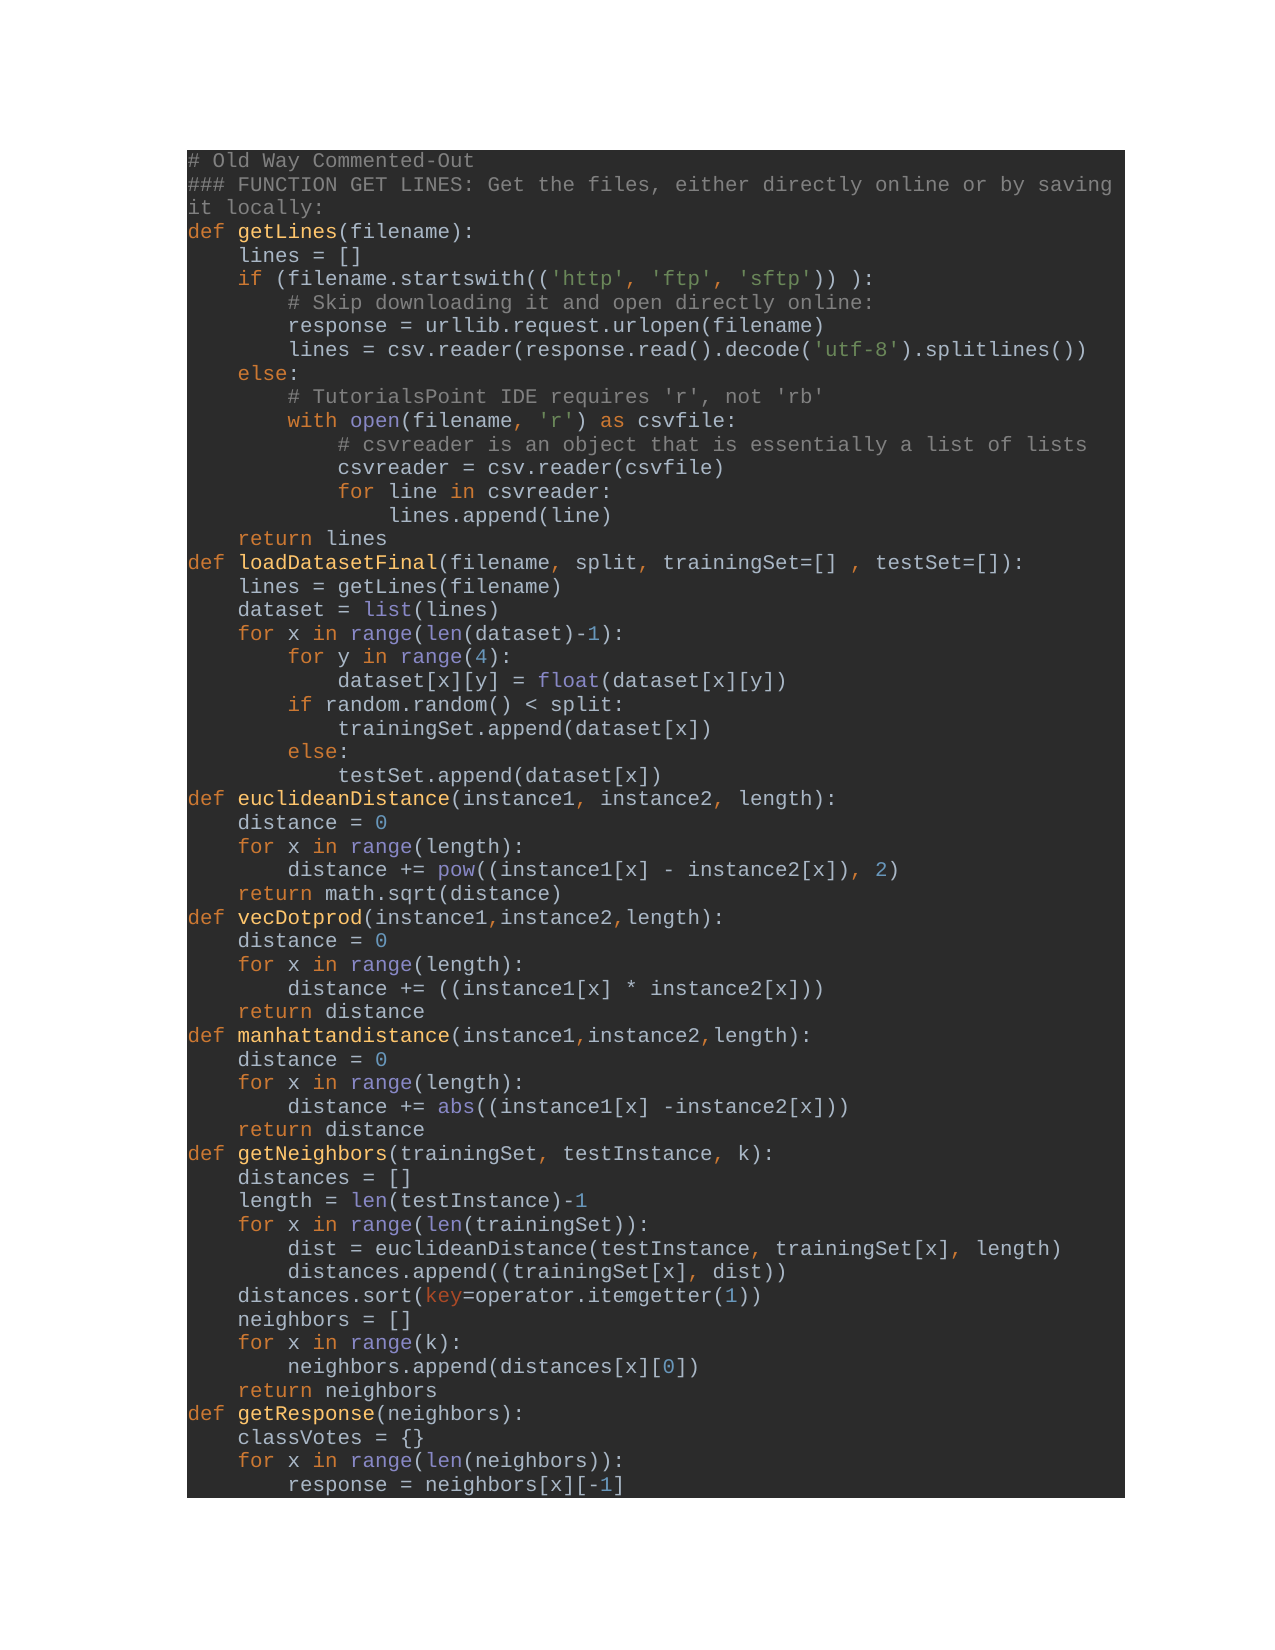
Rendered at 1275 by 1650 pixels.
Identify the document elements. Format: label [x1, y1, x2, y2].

text [187, 150, 1125, 1498]
